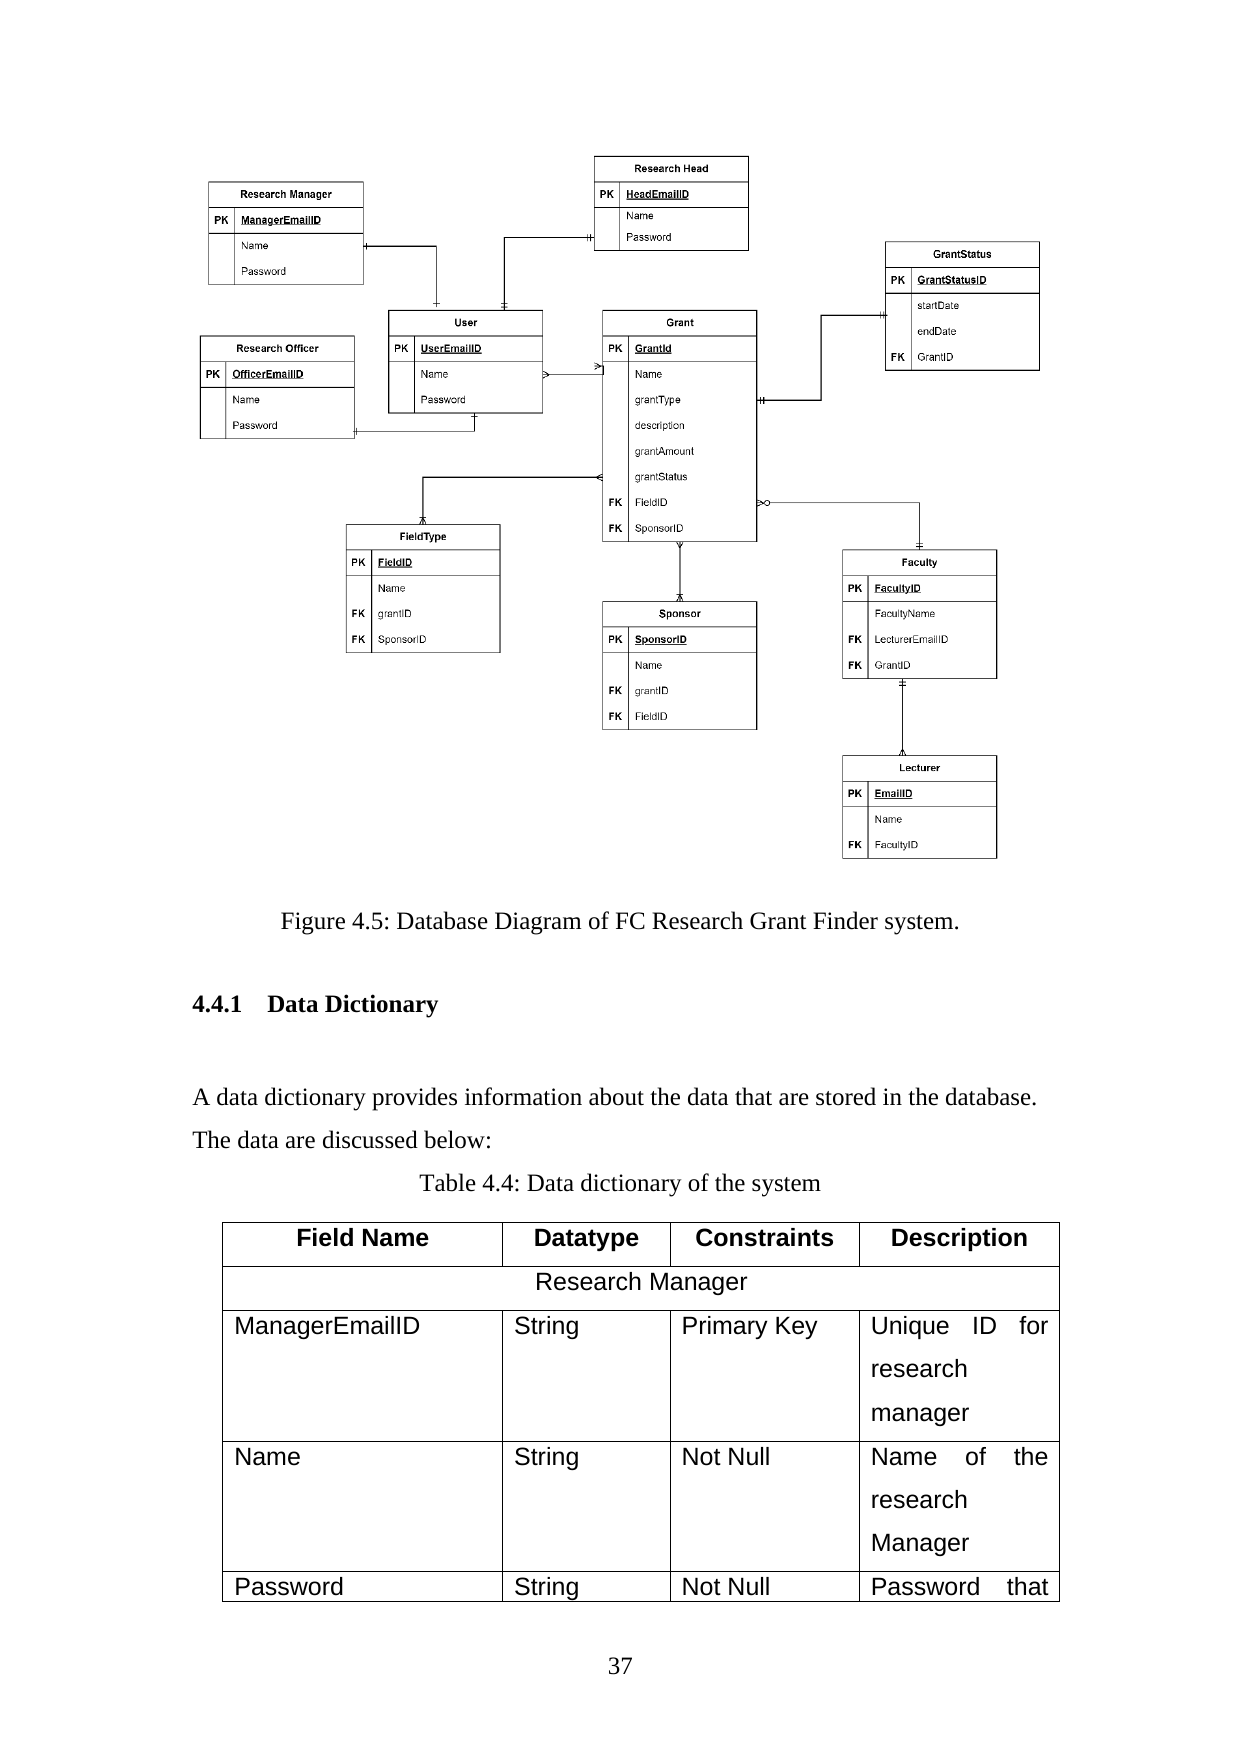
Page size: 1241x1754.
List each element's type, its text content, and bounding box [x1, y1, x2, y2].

table_cell Not Null [671, 1442, 859, 1571]
table_cell Not Null [671, 1572, 859, 1601]
table_cell Name [223, 1442, 502, 1571]
table_cell Name of the research Manager [860, 1442, 1059, 1571]
table_cell String [503, 1311, 670, 1441]
table_header Field Name [223, 1223, 502, 1266]
table_header Datatype [503, 1223, 670, 1266]
table_cell Password [223, 1572, 502, 1601]
table_cell Research Manager [223, 1267, 1059, 1310]
text Table 4.4: Data dictionary of the system [192, 1168, 1048, 1197]
text Figure 4.5: Database Diagram of FC Research Grant Finder system. [192, 906, 1048, 935]
table_cell String [503, 1572, 670, 1601]
table_cell ManagerEmailID [223, 1311, 502, 1441]
text A data dictionary provides information about the data that are stored in the database. The data are discussed below: [192, 1082, 1048, 1154]
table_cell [860, 1572, 1059, 1601]
table_header Constraints [671, 1223, 859, 1266]
table_cell Primary Key [671, 1311, 859, 1441]
subtitle Data Dictionary [192, 989, 1048, 1018]
table_cell String [503, 1442, 670, 1571]
table_cell Unique ID for research manager [860, 1311, 1059, 1441]
picture [192, 147, 1049, 867]
table_header Description [860, 1223, 1059, 1266]
